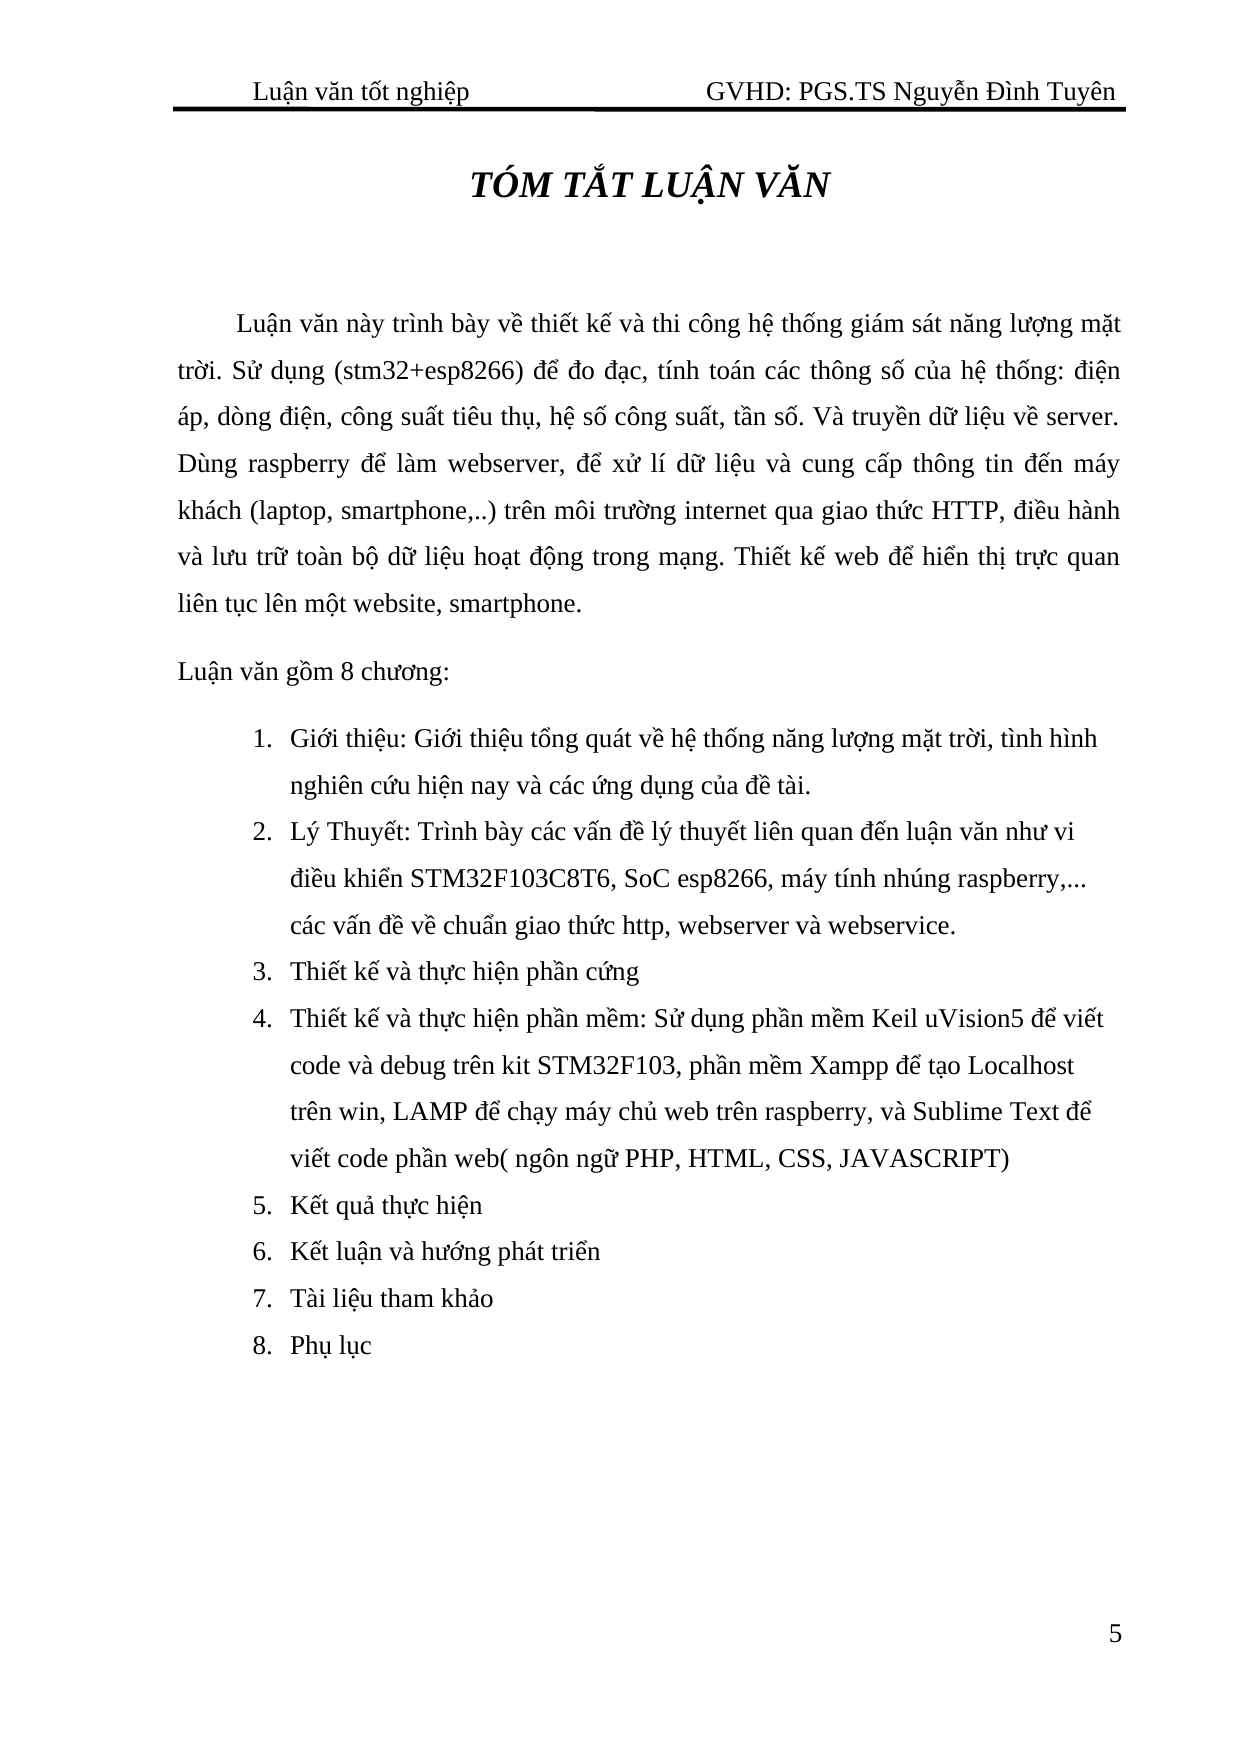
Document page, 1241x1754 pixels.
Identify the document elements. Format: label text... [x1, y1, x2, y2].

text Luận văn gồm 8 chương: [177, 655, 1122, 686]
list Phụ lục [252, 1329, 1122, 1360]
list Thiết kế và thực hiện phần mềm: Sử dụng phần mềm Keil uVision5 để viết code và debug trên kit STM32F103, phần mềm Xampp để tạo Localhost trên win, LAMP để chạy máy chủ web trên raspberry, và Sublime Text để viết code phần web( ngôn ngữ PHP, HTML, CSS, JAVASCRIPT) [252, 1002, 1122, 1173]
list Giới thiệu: Giới thiệu tổng quát về hệ thống năng lượng mặt trời, tình hình nghiên cứu hiện nay và các ứng dụng của đề tài. [252, 722, 1122, 800]
list Lý Thuyết: Trình bày các vấn đề lý thuyết liên quan đến luận văn như vi điều khiển STM32F103C8T6, SoC esp8266, máy tính nhúng raspberry,... các vấn đề về chuẩn giao thức http, webserver và webservice. [252, 816, 1122, 940]
list Kết luận và hướng phát triển [252, 1236, 1122, 1267]
text Luận văn này trình bày về thiết kế và thi công hệ thống giám sát năng lượng mặt trời. Sử dụng (stm32+esp8266) để đo đạc, tính toán các thông số của hệ thống: điện áp, dòng điện, công suất tiêu thụ, hệ số công suất, tần số. Và truyền dữ liệu về server. Dùng raspberry để làm webserver, để xử lí dữ liệu và cung cấp thông tin đến máy khách (laptop, smartphone,..) trên môi trường internet qua giao thức HTTP, điều hành và lưu trữ toàn bộ dữ liệu hoạt động trong mạng. Thiết kế web để hiển thị trực quan liên tục lên một website, smartphone. [177, 307, 1122, 618]
list Tài liệu tham khảo [252, 1282, 1122, 1313]
list Thiết kế và thực hiện phần cứng [252, 956, 1122, 987]
list Kết quả thực hiện [252, 1189, 1122, 1220]
text TÓM TẮT LUẬN VĂN [177, 162, 1122, 206]
